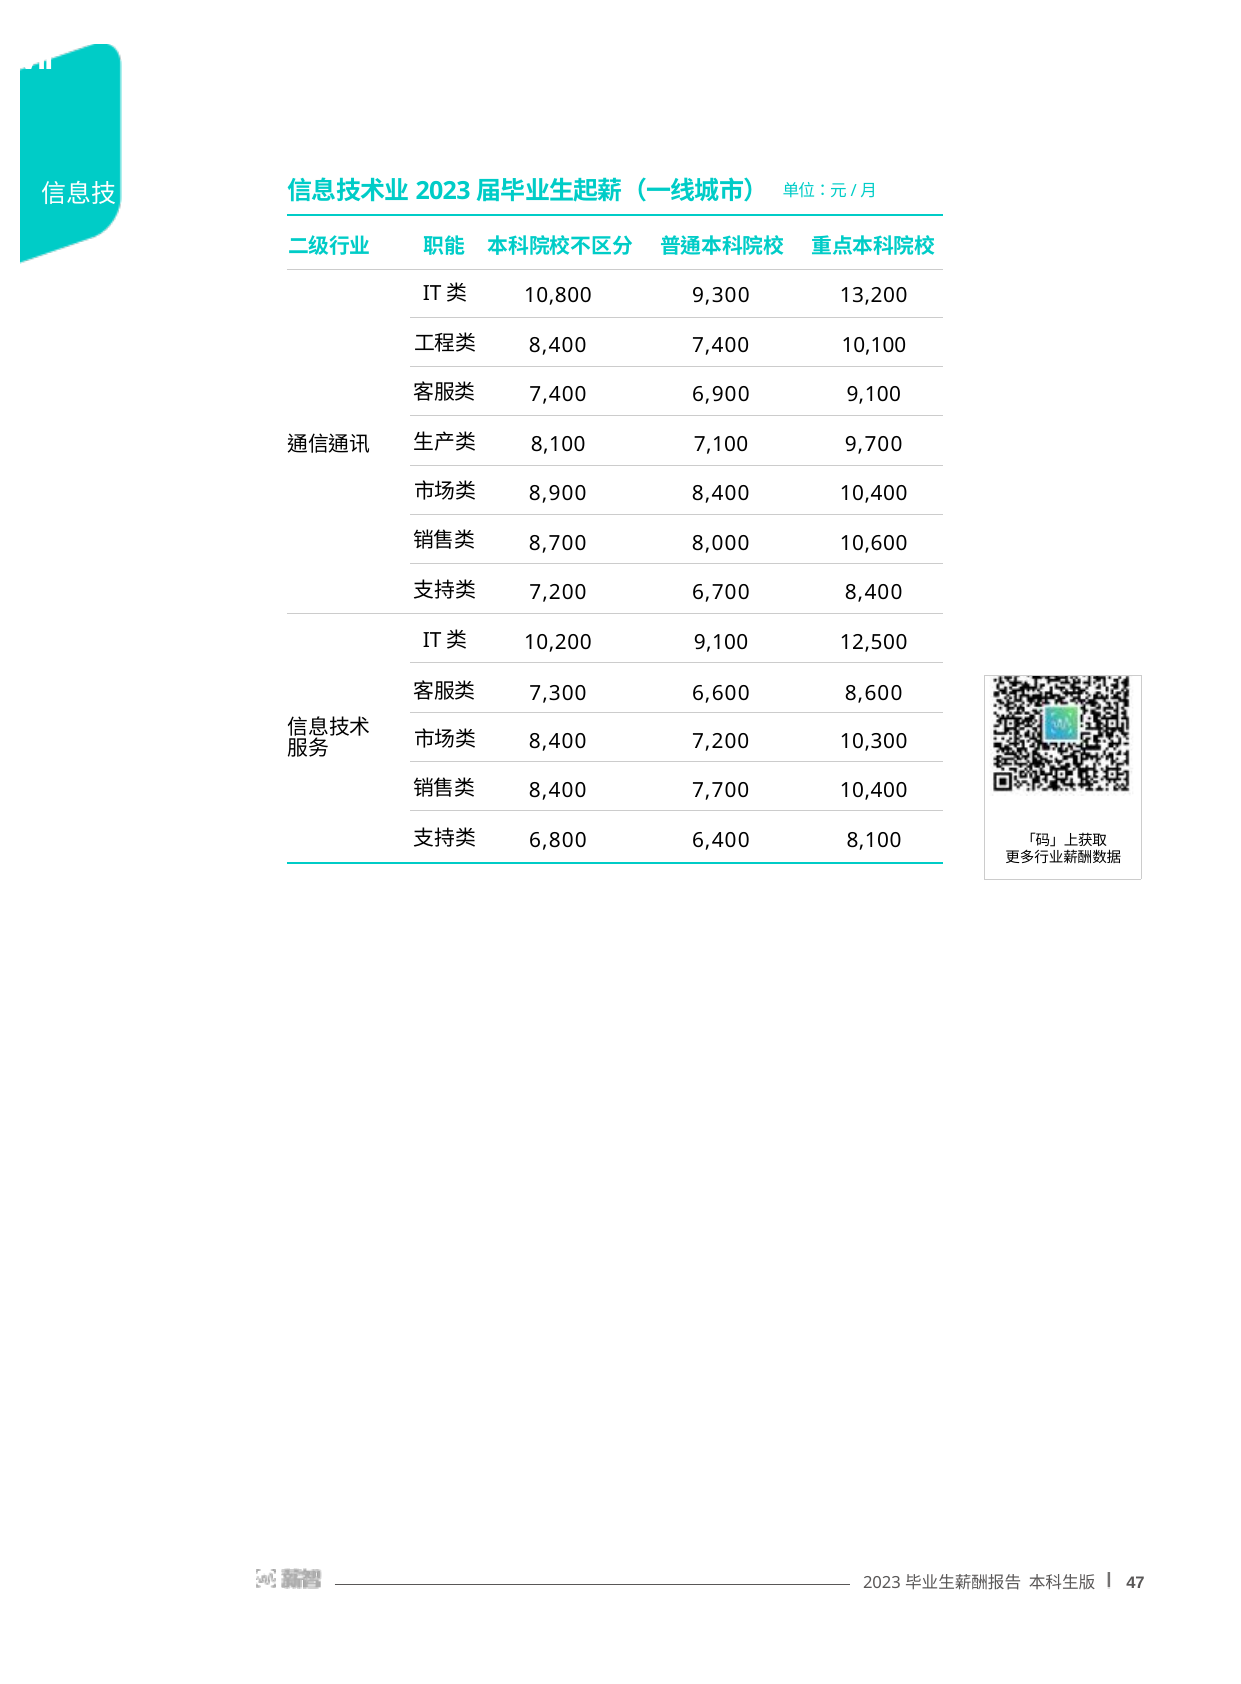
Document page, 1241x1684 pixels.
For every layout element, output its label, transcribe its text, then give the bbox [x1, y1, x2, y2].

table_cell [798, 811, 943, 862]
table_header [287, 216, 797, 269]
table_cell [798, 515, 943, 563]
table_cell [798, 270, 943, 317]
text 信息技术业 2023 届毕业生起薪（一线城市） 单位：元 / 月 [287, 179, 974, 204]
picture [256, 1568, 322, 1589]
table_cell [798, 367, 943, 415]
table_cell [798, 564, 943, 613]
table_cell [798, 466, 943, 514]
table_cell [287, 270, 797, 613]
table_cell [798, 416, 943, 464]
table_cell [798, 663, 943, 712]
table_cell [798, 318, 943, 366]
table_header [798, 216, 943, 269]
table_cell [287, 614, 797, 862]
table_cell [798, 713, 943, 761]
picture [20, 44, 122, 264]
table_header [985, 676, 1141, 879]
picture [989, 676, 1134, 796]
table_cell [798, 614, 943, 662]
text 2023 毕业生薪酬报告 本科生版 47 [0, 1575, 1144, 1592]
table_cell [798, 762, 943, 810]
picture [1107, 1572, 1111, 1589]
